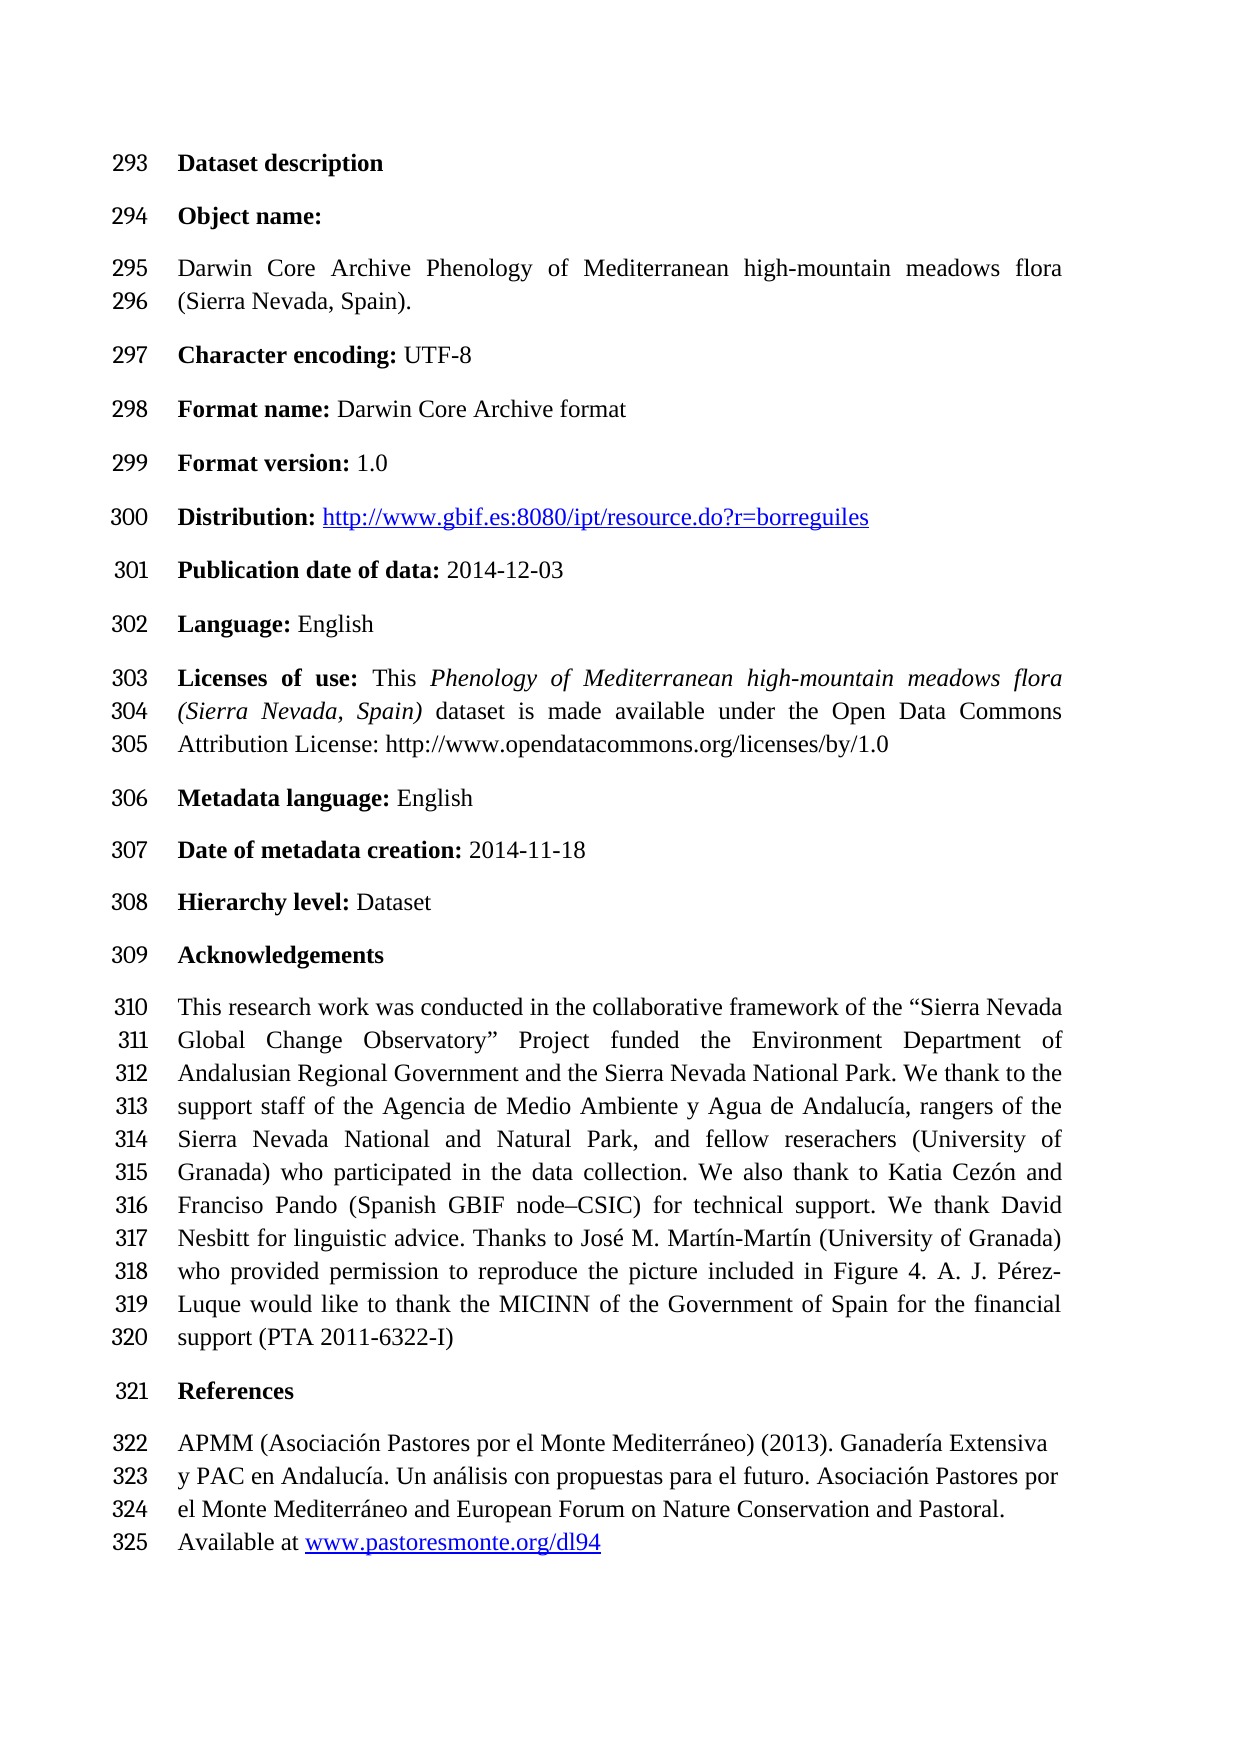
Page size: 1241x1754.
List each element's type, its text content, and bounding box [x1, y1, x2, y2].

subtitle Acknowledgements [177, 941, 1063, 969]
subtitle Licenses of use: This Phenology of Mediterranean high-mountain meadows flora (Sierra Nevada, Spain) dataset is made available under the Open Data Commons Attribution License: http://www.opendatacommons.org/licenses/by/1.0 [177, 663, 1063, 758]
text Darwin Core Archive Phenology of Mediterranean high-mountain meadows flora (Sierra Nevada, Spain). [177, 253, 1063, 315]
text APMM (Asociación Pastores por el Monte Mediterráneo) (2013). Ganadería Extensiva y PAC en Andalucía. Un análisis con propuestas para el futuro. Asociación Pastores por el Monte Mediterráneo and European Forum on Nature Conservation and Pastoral. Available at www.pastoresmonte.org/dl94 [177, 1428, 1063, 1556]
subtitle Object name: [177, 201, 1063, 230]
subtitle Publication date of data: 2014-12-03 [177, 556, 1063, 584]
subtitle References [177, 1376, 1063, 1405]
text This research work was conducted in the collaborative framework of the “Sierra Nevada Global Change Observatory” Project funded the Environment Department of Andalusian Regional Government and the Sierra Nevada National Park. We thank to the support staff of the Agencia de Medio Ambiente y Agua de Andalucía, rangers of the Sierra Nevada National and Natural Park, and fellow reserachers (University of Granada) who participated in the data collection. We also thank to Katia Cezón and Franciso Pando (Spanish GBIF node–CSIC) for technical support. We thank David Nesbitt for linguistic advice. Thanks to José M. Martín-Martín (University of Granada) who provided permission to reproduce the picture included in Figure 4. A. J. Pérez-Luque would like to thank the MICINN of the Government of Spain for the financial support (PTA 2011-6322-I) [177, 992, 1063, 1351]
subtitle Language: English [177, 609, 1063, 638]
subtitle Dataset description [177, 148, 1063, 176]
text Date of metadata creation: 2014-11-18 [177, 835, 1063, 864]
subtitle Format version: 1.0 [177, 448, 1063, 477]
subtitle Character encoding: UTF-8 [177, 340, 1063, 369]
subtitle Format name: Darwin Core Archive format [177, 394, 1063, 423]
subtitle Metadata language: English [177, 783, 1063, 812]
subtitle Distribution: http://www.gbif.es:8080/ipt/resource.do?r=borreguiles [177, 502, 1063, 530]
text Hierarchy level: Dataset [177, 887, 1063, 915]
